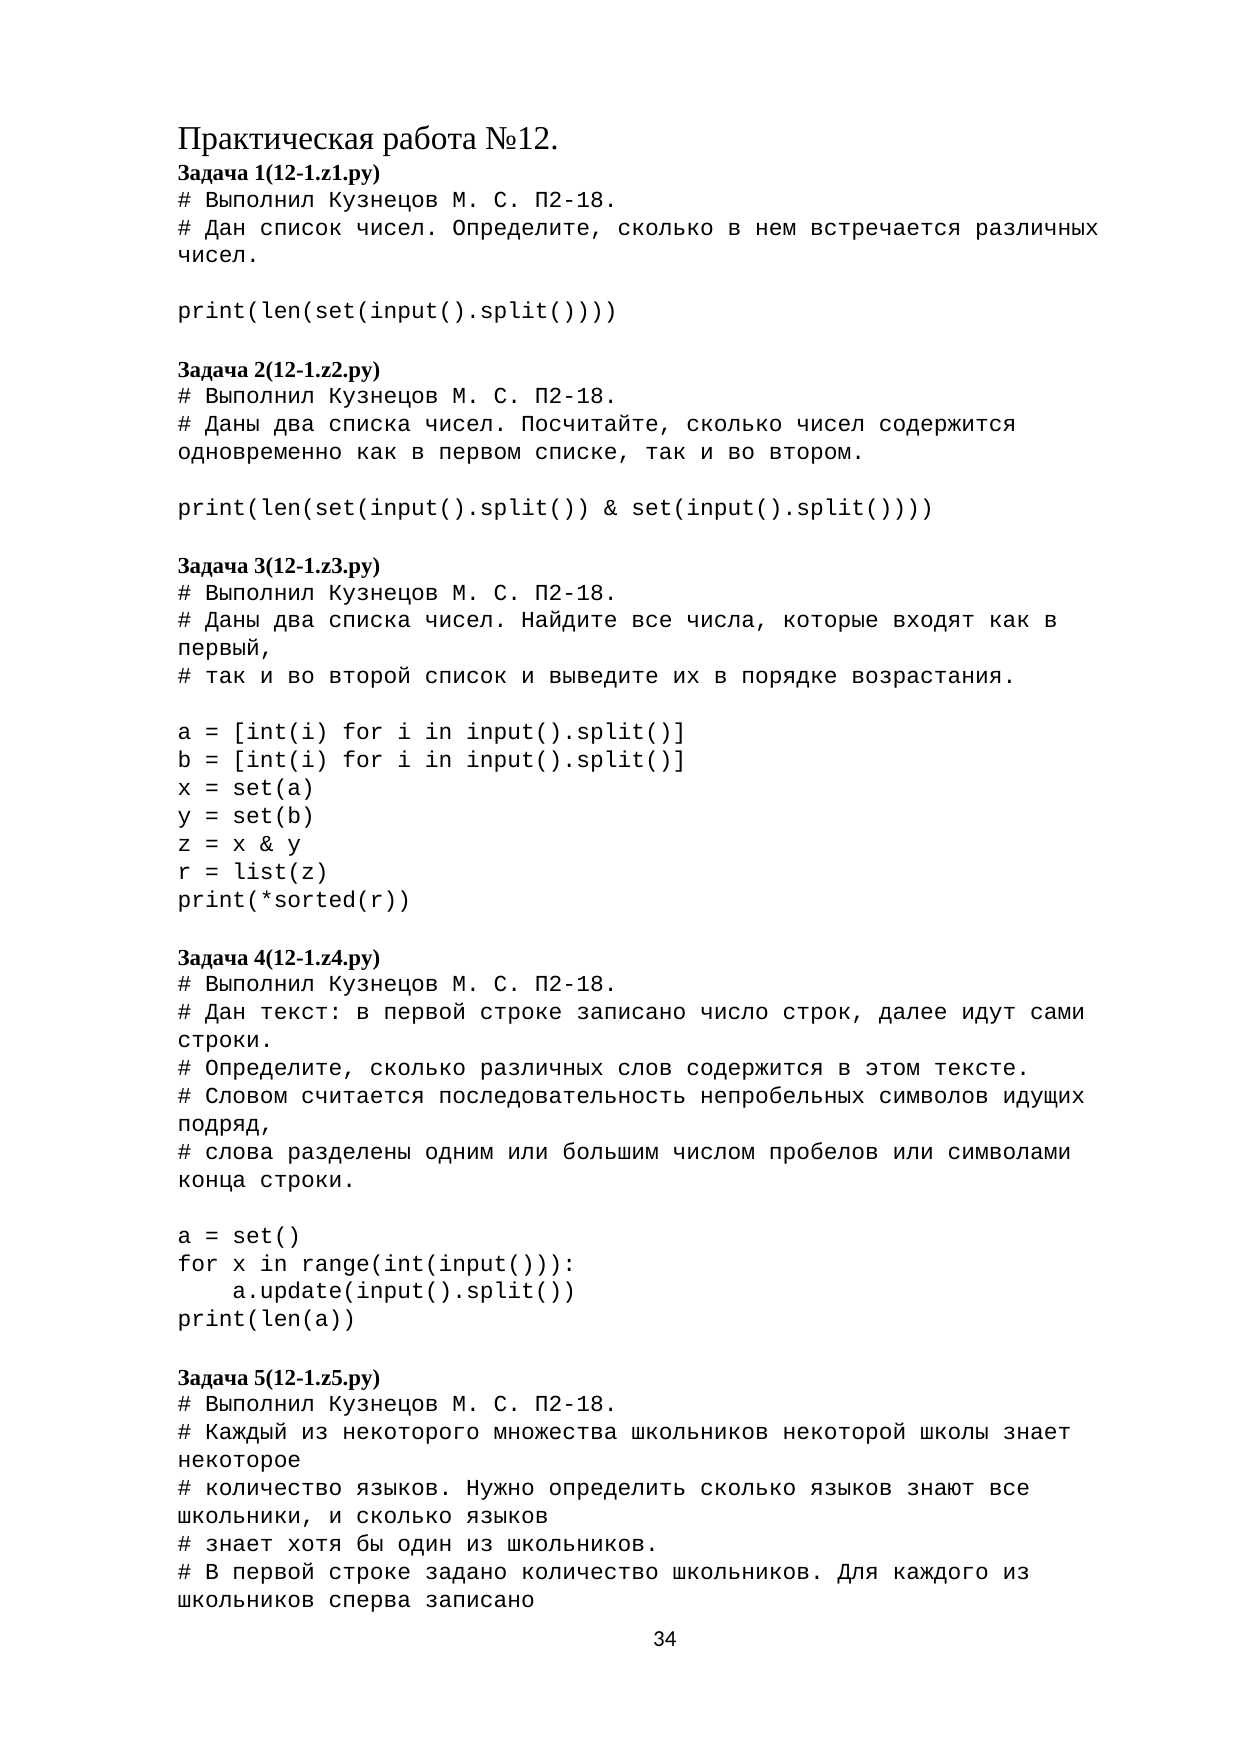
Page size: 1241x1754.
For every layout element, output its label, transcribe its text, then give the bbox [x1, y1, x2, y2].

text # Выполнил Кузнецов М. С. П2-18. [177, 973, 1152, 999]
text a = set() [177, 1224, 1152, 1250]
text # В первой строке задано количество школьников. Для каждого из школьников сперва записано [177, 1560, 1152, 1614]
text r = list(z) [177, 860, 1152, 886]
text y = set(b) [177, 804, 1152, 830]
text print(len(set(input().split()) & set(input().split()))) [177, 496, 1152, 522]
text # Дан текст: в первой строке записано число строк, далее идут сами строки. [177, 1001, 1152, 1054]
text # Выполнил Кузнецов М. С. П2-18. [177, 1392, 1152, 1418]
text # Определите, сколько различных слов содержится в этом тексте. [177, 1056, 1152, 1082]
text # Даны два списка чисел. Найдите все числа, которые входят как в первый, [177, 609, 1152, 663]
text Задача 3(12-1.z3.py) [177, 552, 1152, 579]
text print(len(a)) [177, 1308, 1152, 1334]
text a.update(input().split()) [177, 1280, 1152, 1306]
text # Дан список чисел. Определите, сколько в нем встречается различных чисел. [177, 216, 1152, 270]
text for x in range(int(input())): [177, 1252, 1152, 1278]
text x = set(a) [177, 776, 1152, 802]
text Задача 5(12-1.z5.py) [177, 1364, 1152, 1390]
text # Каждый из некоторого множества школьников некоторой школы знает некоторое [177, 1420, 1152, 1474]
text # Словом считается последовательность непробельных символов идущих подряд, [177, 1084, 1152, 1138]
text print(len(set(input().split()))) [177, 299, 1152, 326]
text Задача 4(12-1.z4.py) [177, 944, 1152, 971]
text # знает хотя бы один из школьников. [177, 1532, 1152, 1558]
text # Выполнил Кузнецов М. С. П2-18. [177, 188, 1152, 214]
text print(*sorted(r)) [177, 888, 1152, 914]
text Задача 1(12-1.z1.py) [177, 159, 1152, 186]
text # слова разделены одним или большим числом пробелов или символами конца строки. [177, 1140, 1152, 1194]
text Задача 2(12-1.z2.py) [177, 356, 1152, 382]
text # Даны два списка чисел. Посчитайте, сколько чисел содержится одновременно как в первом списке, так и во втором. [177, 412, 1152, 466]
subtitle Практическая работа №12. [177, 118, 1152, 156]
text # так и во второй список и выведите их в порядке возрастания. [177, 664, 1152, 691]
text # Выполнил Кузнецов М. С. П2-18. [177, 581, 1152, 607]
text a = [int(i) for i in input().split()] [177, 720, 1152, 746]
text z = x & y [177, 832, 1152, 858]
text b = [int(i) for i in input().split()] [177, 748, 1152, 774]
text # количество языков. Нужно определить сколько языков знают все школьники, и сколько языков [177, 1476, 1152, 1530]
text # Выполнил Кузнецов М. С. П2-18. [177, 384, 1152, 410]
